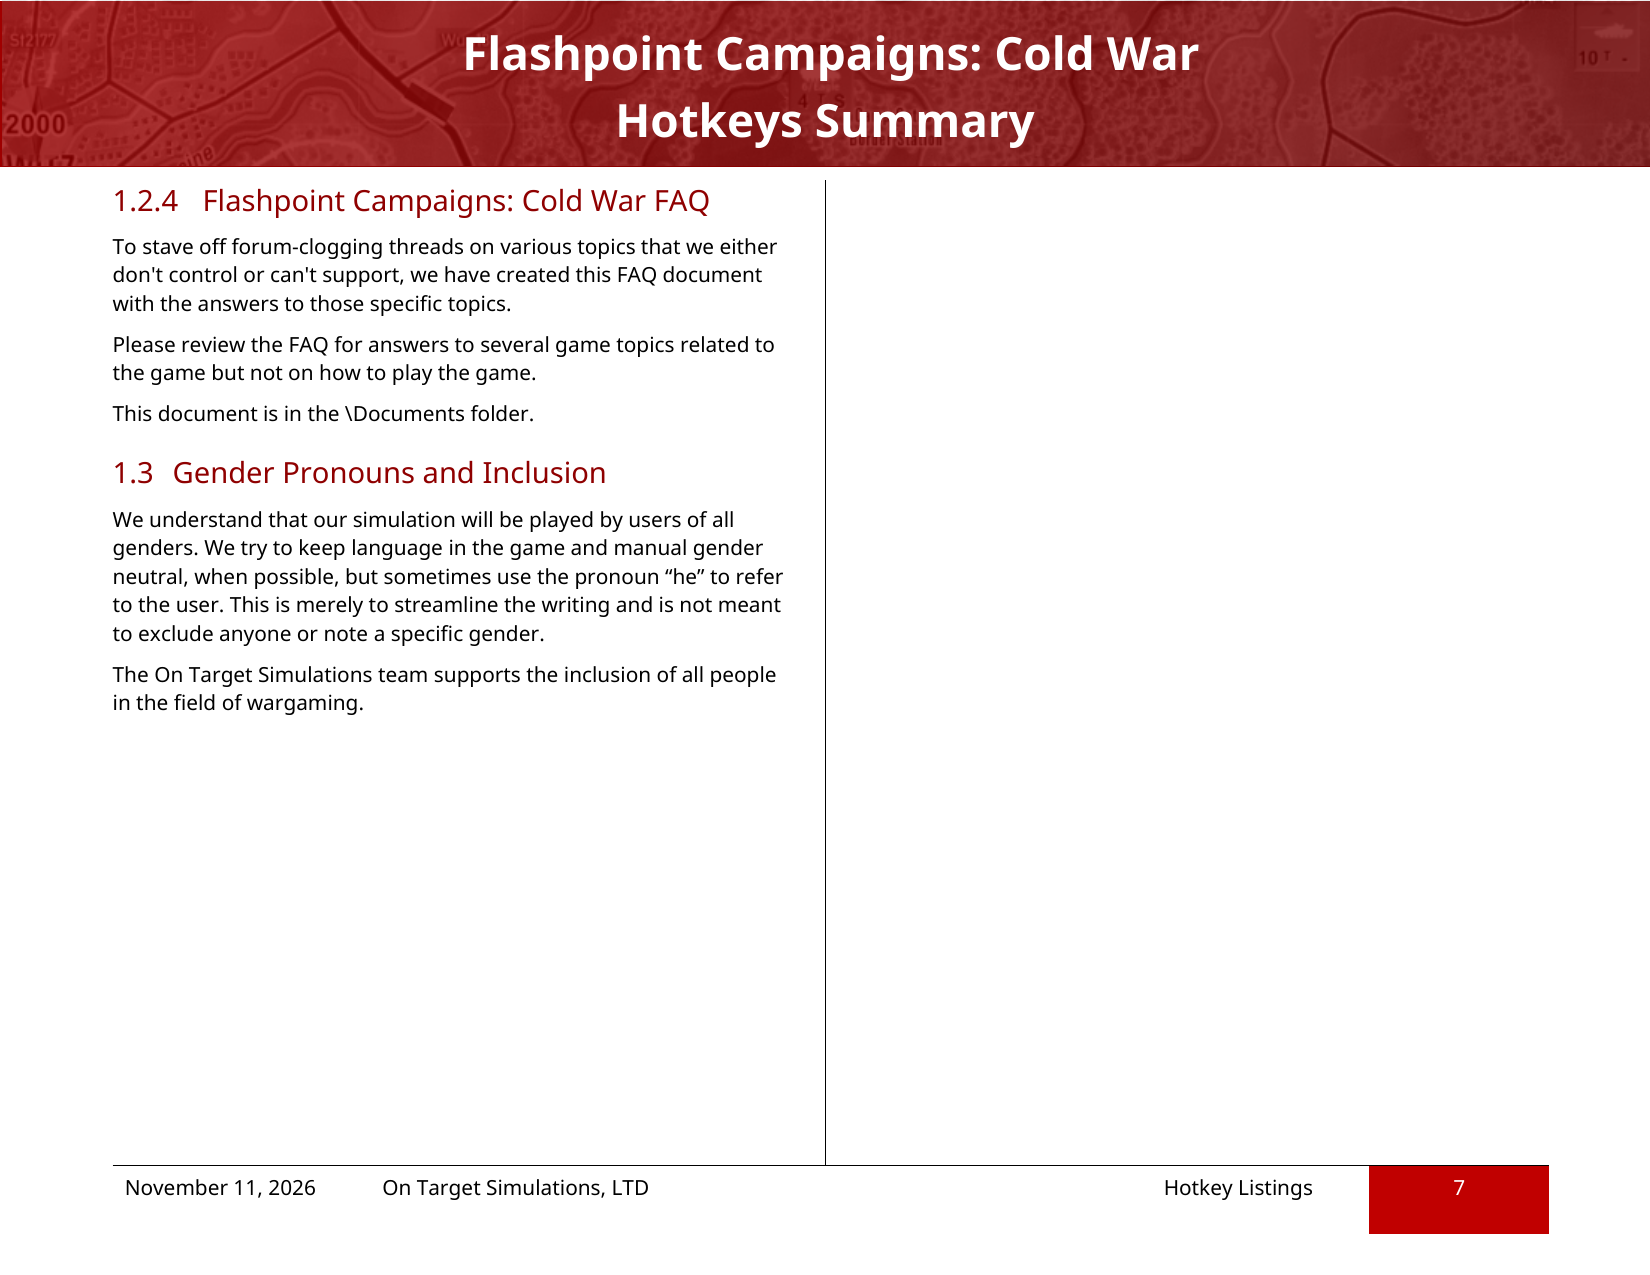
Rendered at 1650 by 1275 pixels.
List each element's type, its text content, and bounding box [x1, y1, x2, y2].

text Please review the FAQ for answers to several game topics related to the game but not on how to play the game. [112, 330, 787, 387]
text The On Target Simulations team supports the inclusion of all people in the field of wargaming. [112, 660, 787, 717]
text We understand that our simulation will be played by users of all genders. We try to keep language in the game and manual gender neutral, when possible, but sometimes use the pronoun “he” to refer to the user. This is merely to streamline the writing and is not meant to exclude anyone or note a specific gender. [112, 505, 787, 647]
list Gender Pronouns and Inclusion [112, 453, 787, 492]
picture [2, 0, 1650, 166]
subtitle Flashpoint Campaigns: Cold War FAQ [112, 180, 787, 220]
text This document is in the \Documents folder. [112, 399, 787, 428]
text To stave off forum-clogging threads on various topics that we either don't control or can't support, we have created this FAQ document with the answers to those specific topics. [112, 232, 787, 317]
